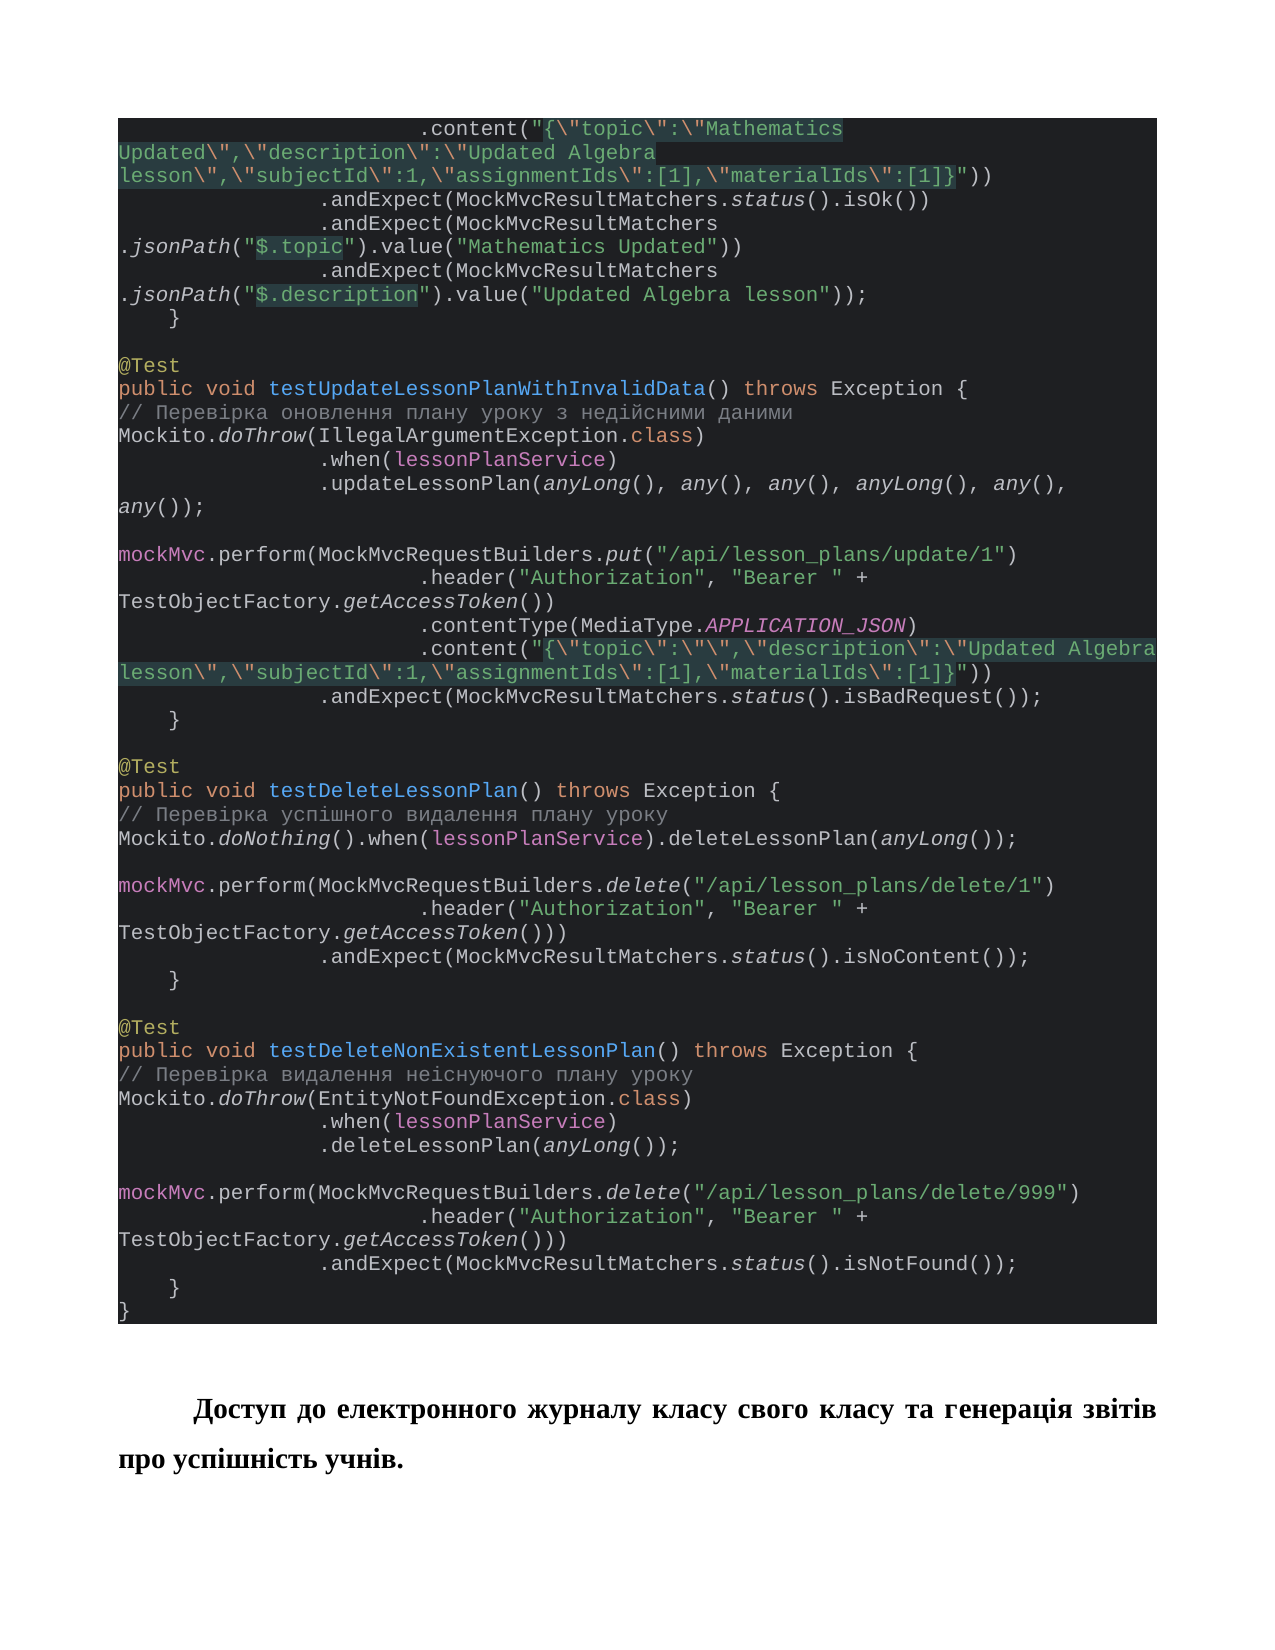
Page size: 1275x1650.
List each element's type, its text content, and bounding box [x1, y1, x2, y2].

text Доступ до електронного журналу класу свого класу та генерація звітів про успішність учнів. [118, 1391, 1157, 1475]
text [118, 118, 1157, 1324]
